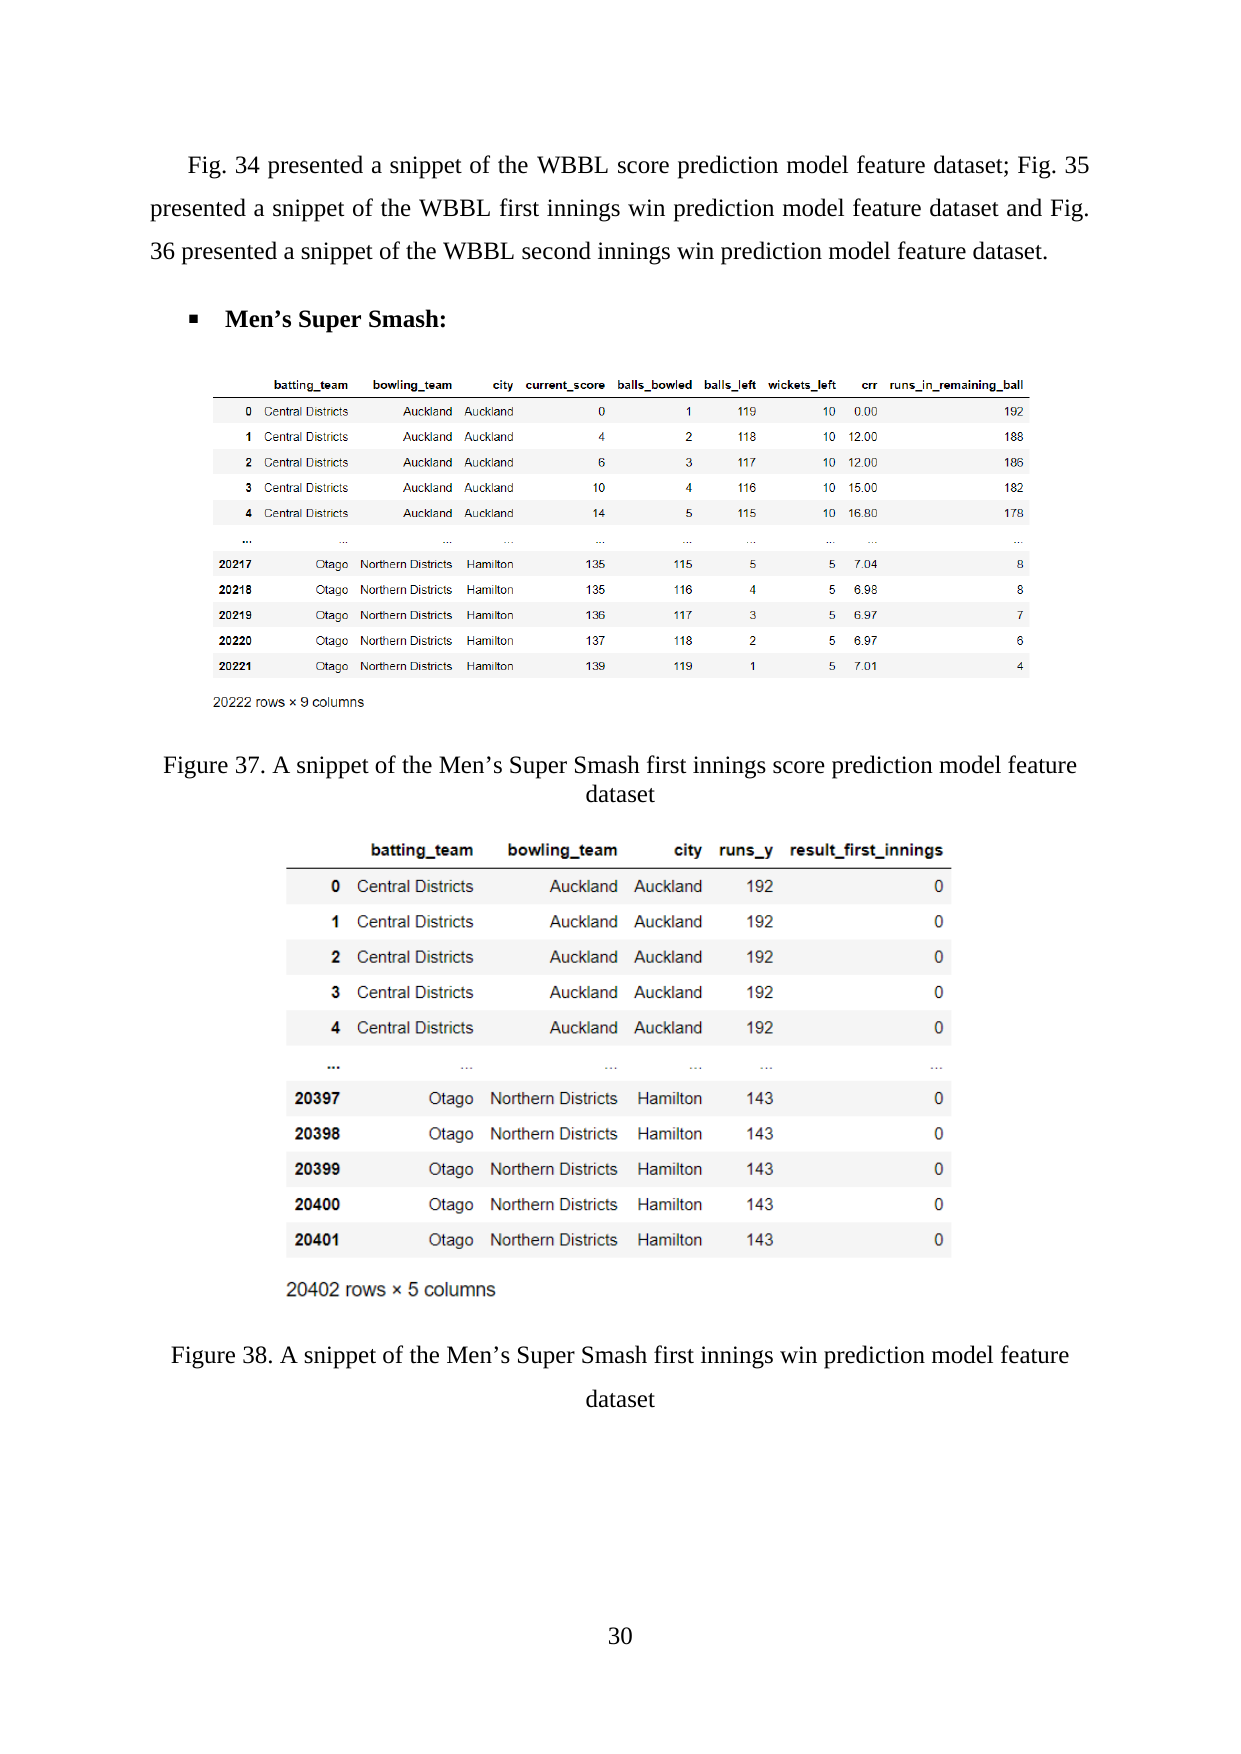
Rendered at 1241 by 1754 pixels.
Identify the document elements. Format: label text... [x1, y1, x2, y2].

table_header [139, 829, 1102, 1316]
text Figure 38. A snippet of the Men’s Super Smash first innings win prediction model feature dataset [150, 1341, 1090, 1412]
text Figure 37. A snippet of the Men’s Super Smash first innings score prediction model feature dataset [150, 751, 1090, 808]
table_header [139, 368, 1102, 726]
list Men’s Super Smash: [187, 304, 1090, 333]
picture [282, 828, 958, 1303]
text Fig. 34 presented a snippet of the WBBL score prediction model feature dataset; Fig. 35 presented a snippet of the WBBL first innings win prediction model feature dataset and Fig. 36 presented a snippet of the WBBL second innings win prediction model feature dataset. [150, 150, 1090, 265]
picture [207, 368, 1033, 713]
